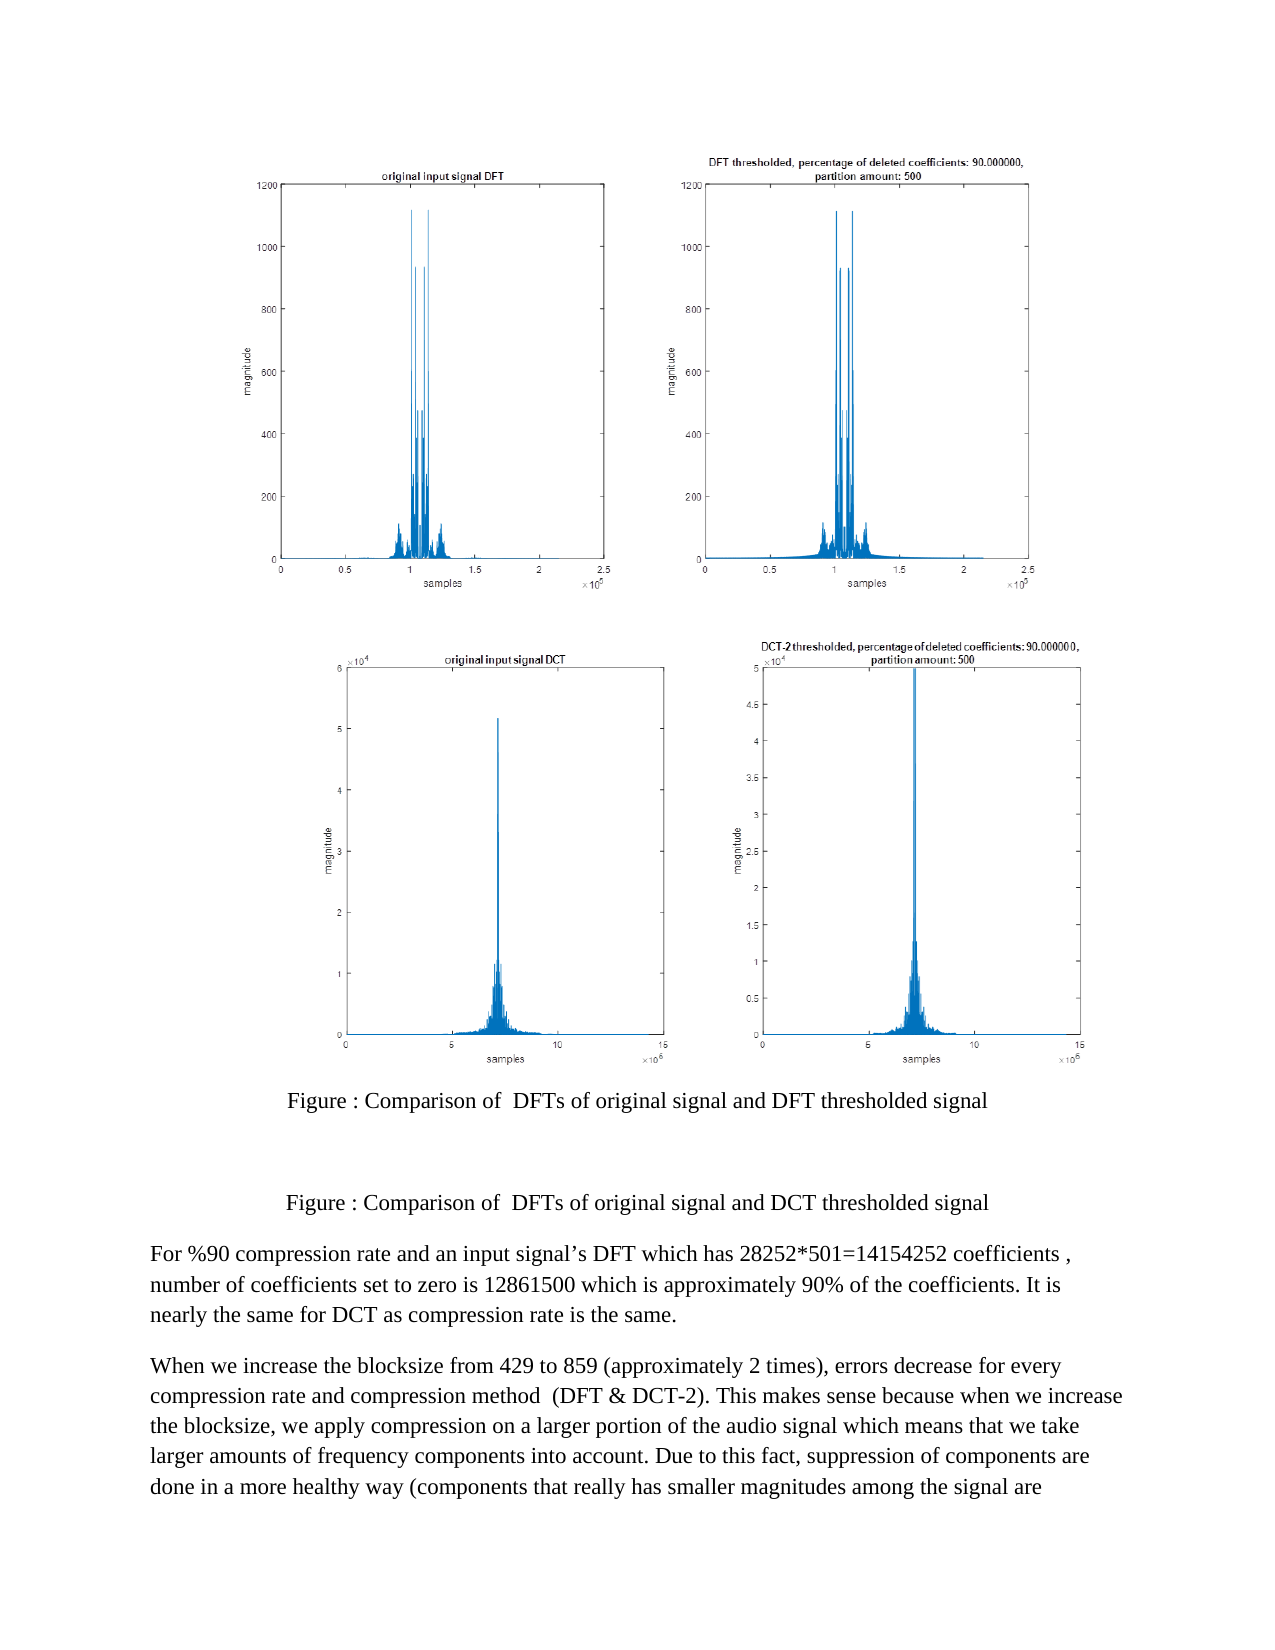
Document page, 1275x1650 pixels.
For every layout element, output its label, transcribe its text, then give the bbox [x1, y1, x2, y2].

text Figure : Comparison of DFTs of original signal and DCT thresholded signal [150, 1189, 1125, 1216]
picture [223, 633, 1169, 1084]
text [150, 1352, 1125, 1499]
picture [155, 150, 1120, 609]
text For %90 compression rate and an input signal’s DFT which has 28252*501=14154252 coefficients , number of coefficients set to zero is 12861500 which is approximately 90% of the coefficients. It is nearly the same for DCT as compression rate is the same. [150, 1241, 1125, 1327]
